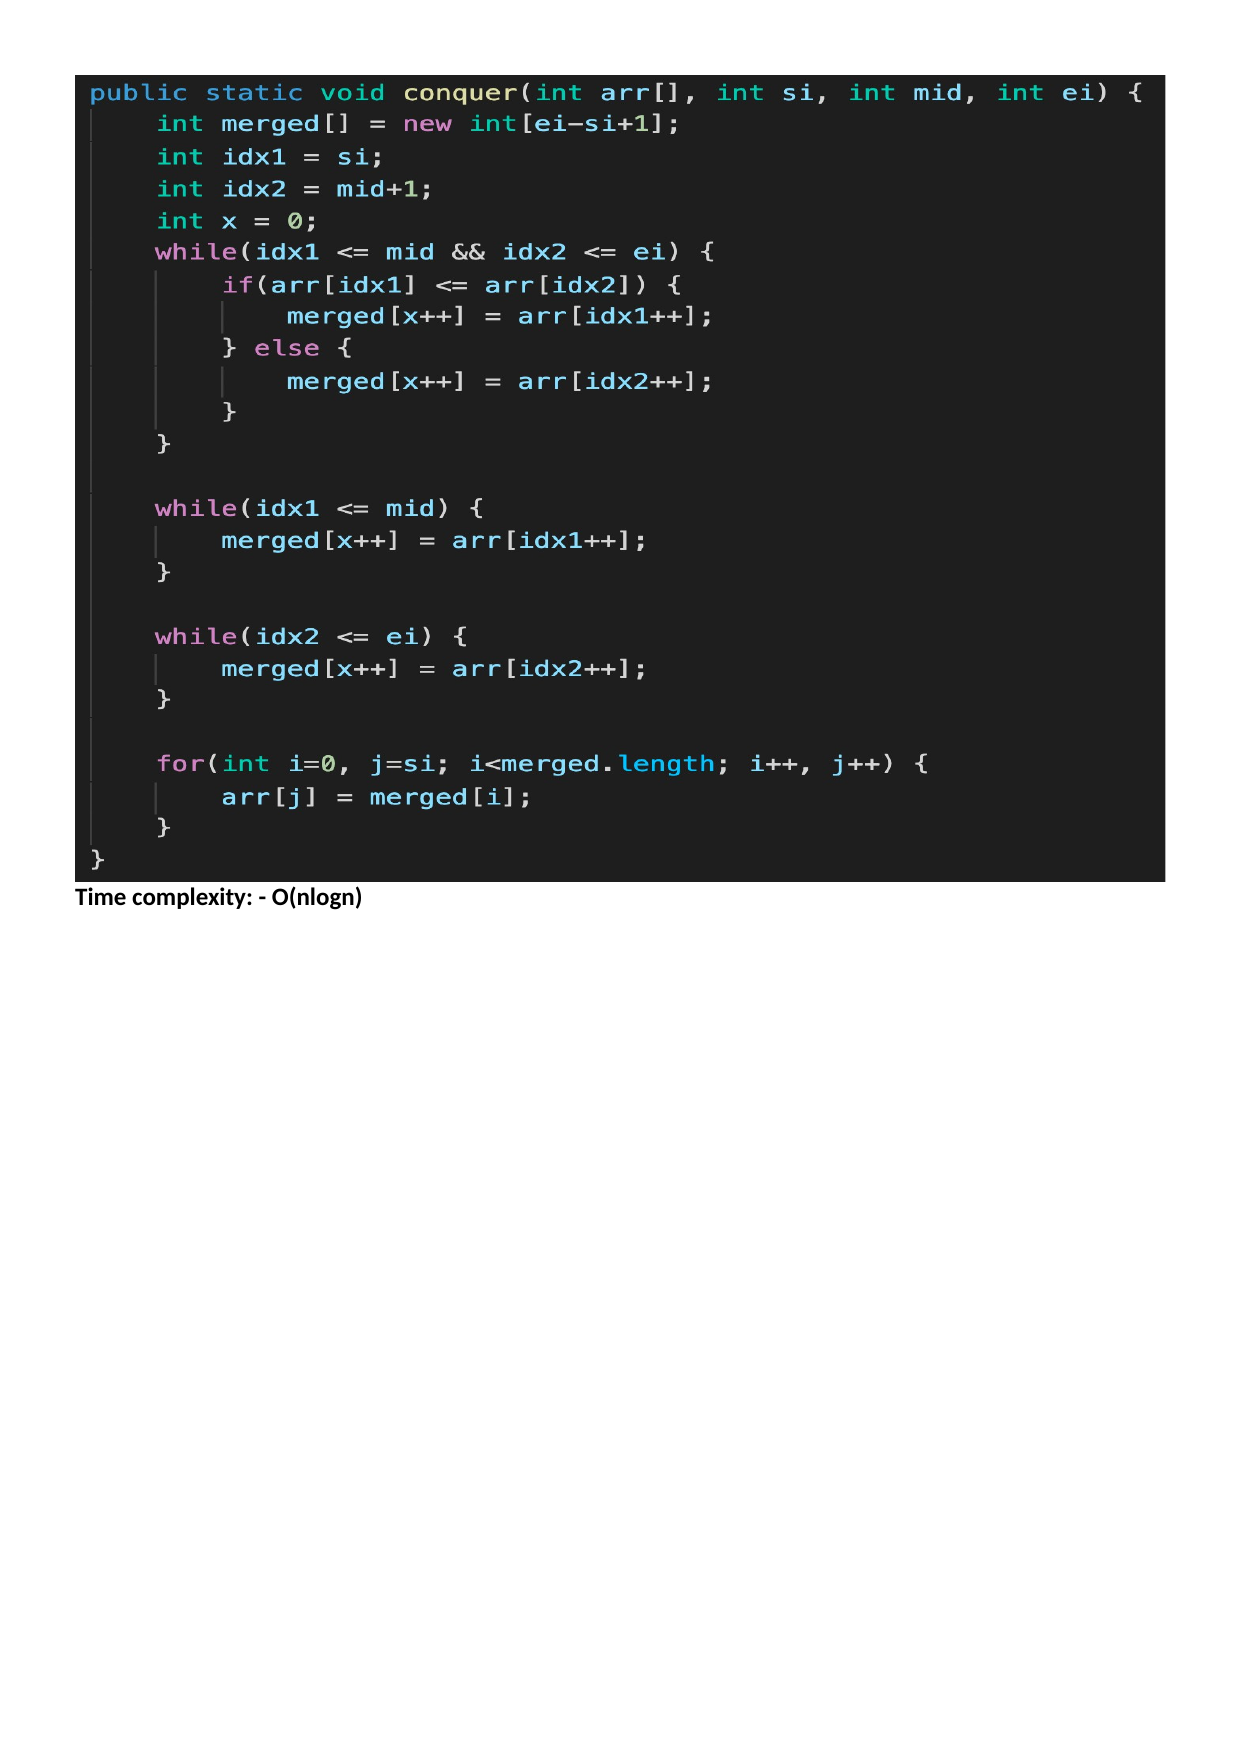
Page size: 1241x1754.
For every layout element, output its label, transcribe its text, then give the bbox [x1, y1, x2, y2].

text Time complexity: - O(nlogn) [75, 882, 1165, 912]
picture [75, 75, 1166, 882]
